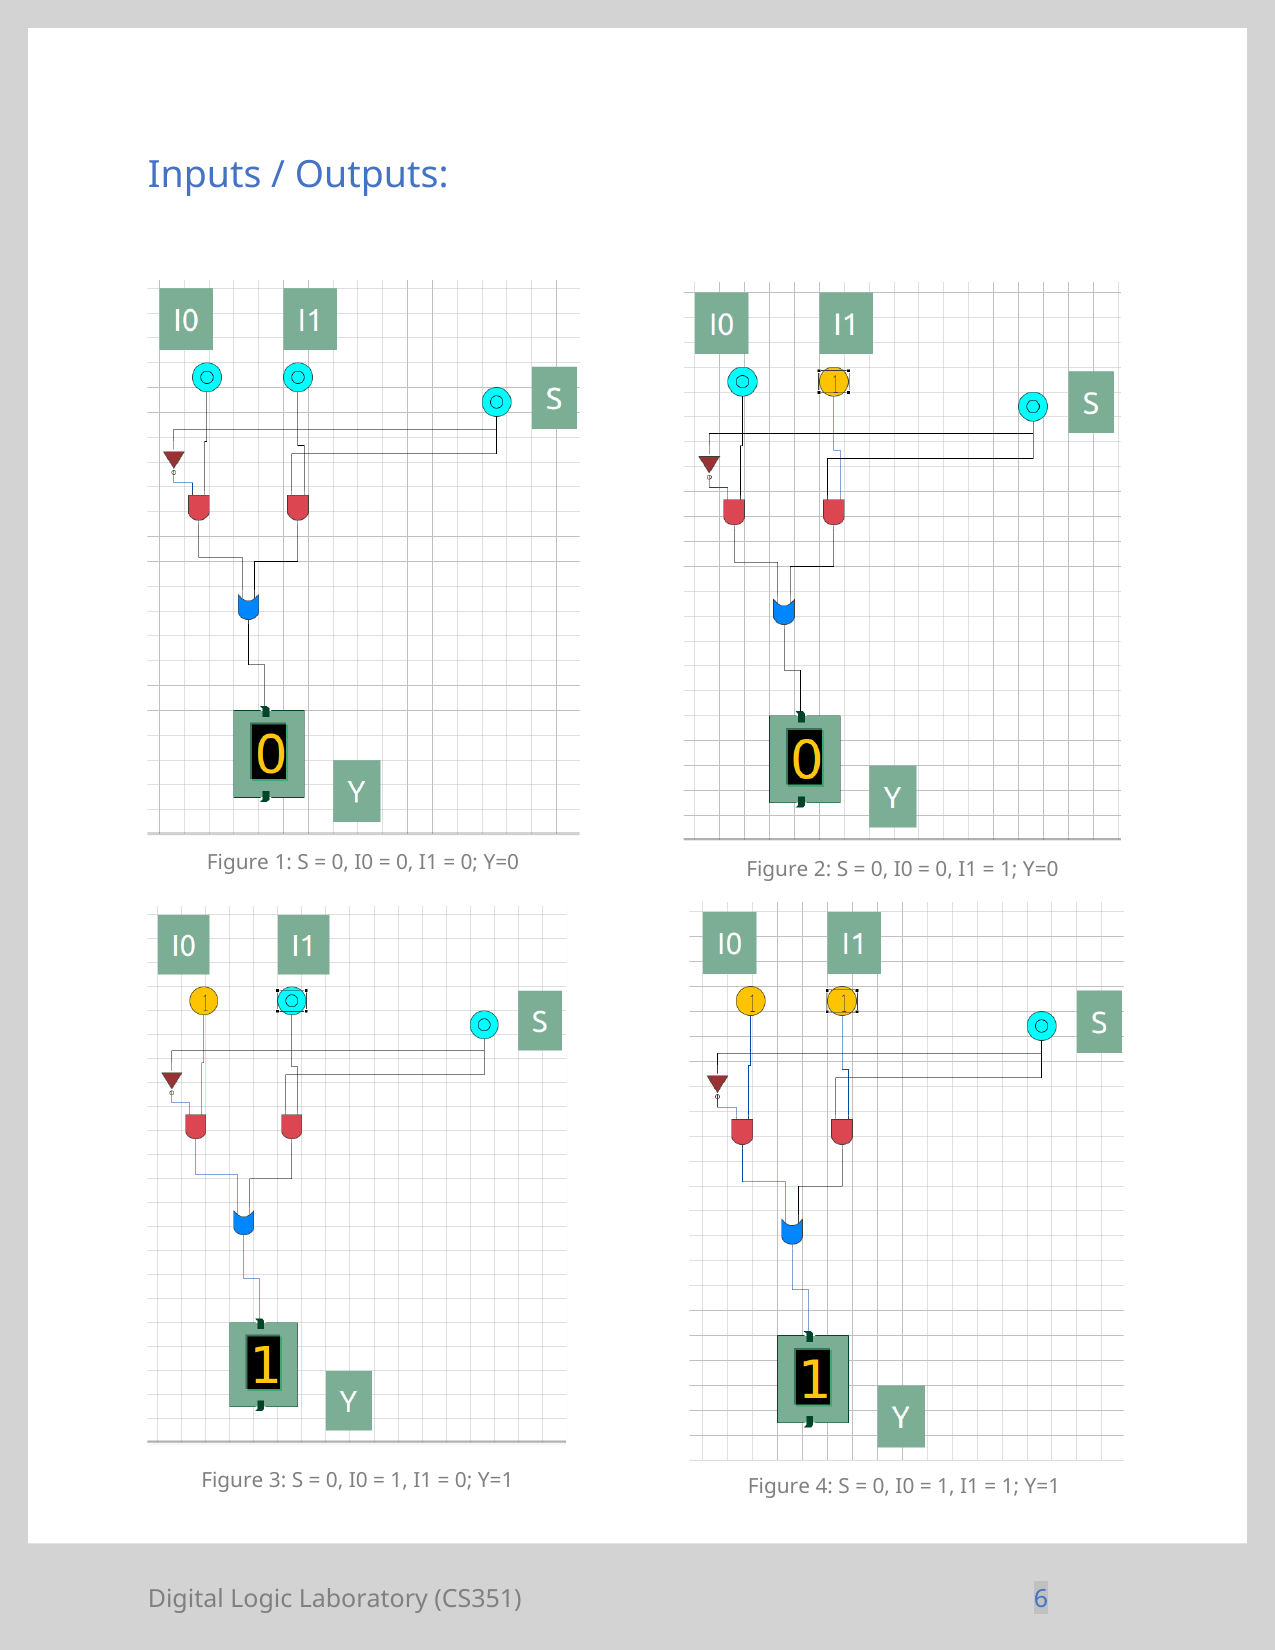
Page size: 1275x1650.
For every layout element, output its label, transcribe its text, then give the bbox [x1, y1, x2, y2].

picture [147, 906, 567, 1445]
picture [689, 902, 1124, 1461]
subtitle Inputs / Outputs: [148, 148, 1127, 199]
picture [683, 282, 1121, 841]
picture [147, 280, 580, 836]
